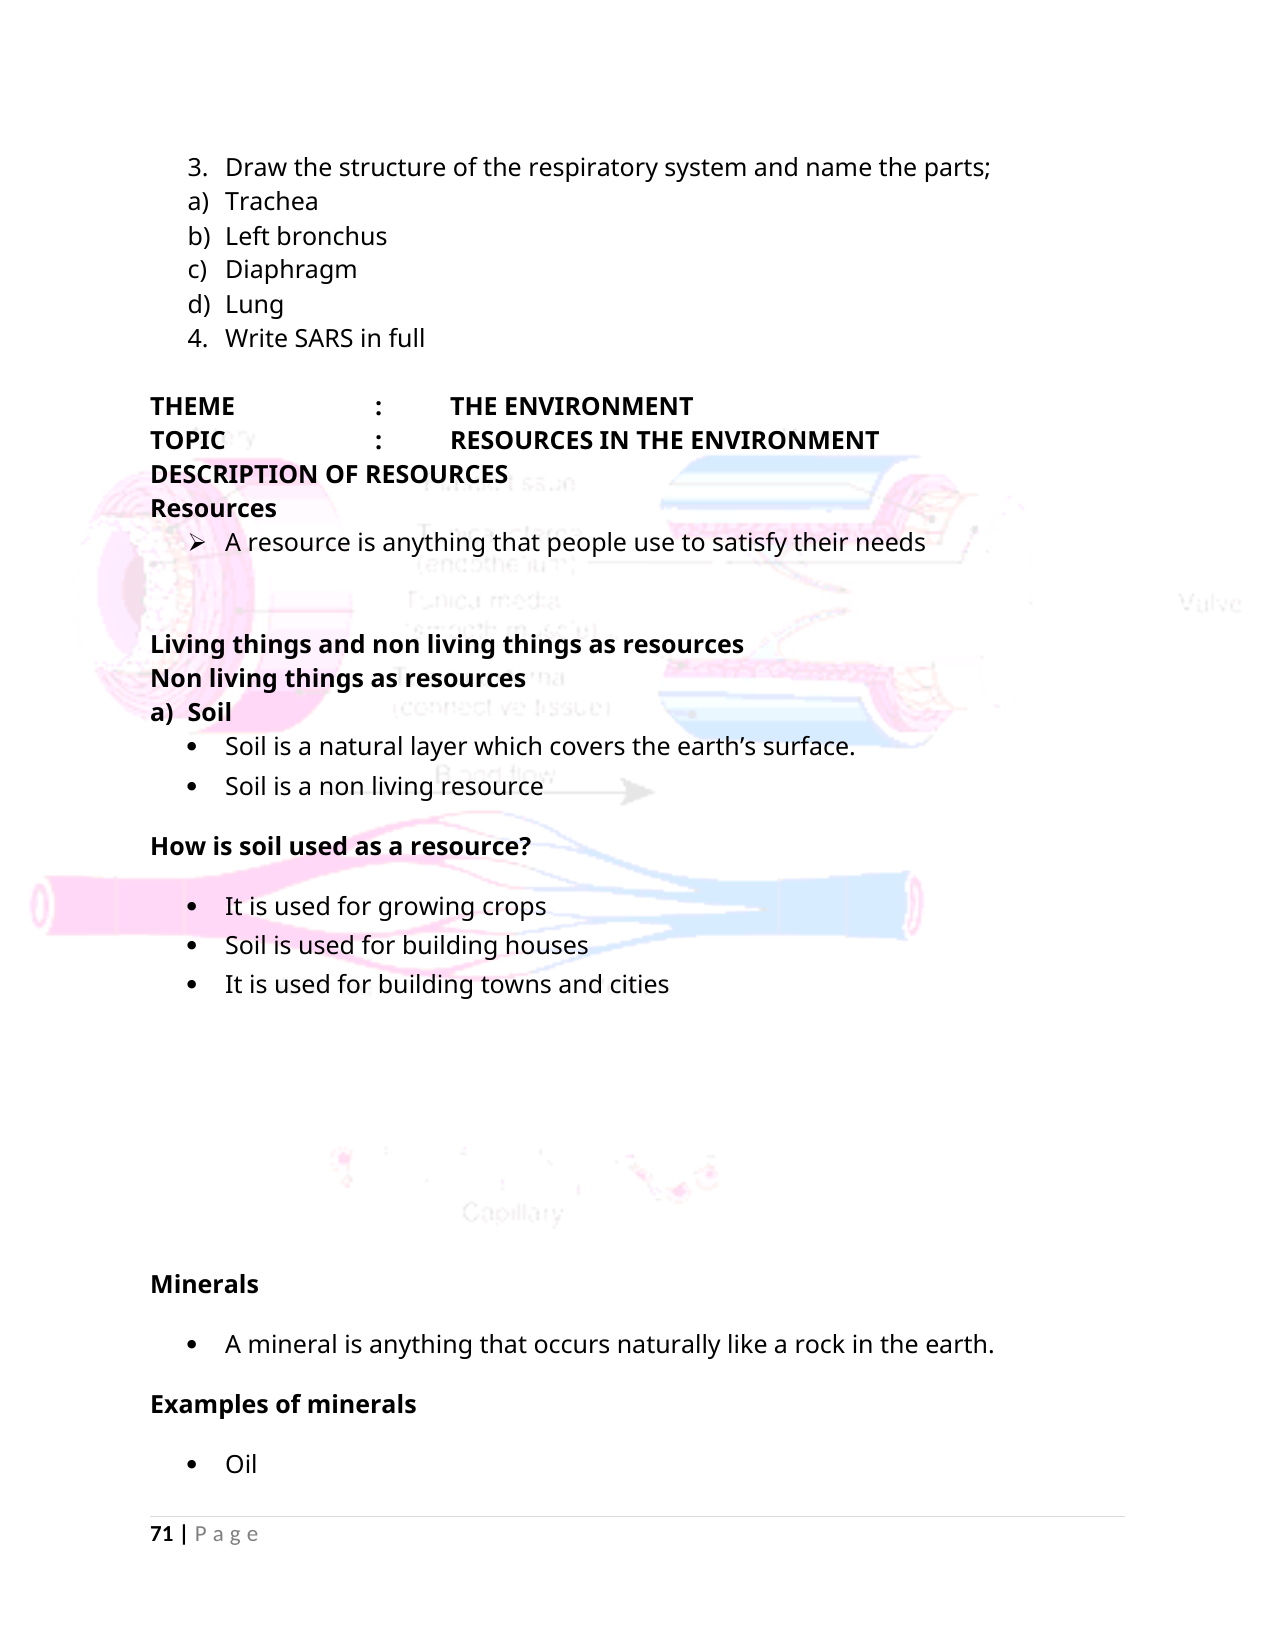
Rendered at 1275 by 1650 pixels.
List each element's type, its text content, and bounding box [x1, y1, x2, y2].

list Soil is a non living resource [187, 768, 1125, 802]
list Diaphragm [187, 252, 1125, 286]
list It is used for building towns and cities [187, 967, 1125, 1001]
list Soil is used for building houses [187, 927, 1125, 961]
list Lung [187, 286, 1125, 320]
list A mineral is anything that occurs naturally like a rock in the earth. [187, 1327, 1125, 1361]
list Draw the structure of the respiratory system and name the parts; [187, 150, 1125, 184]
list Write SARS in full [187, 320, 1125, 354]
text Non living things as resources [150, 661, 1125, 695]
text Resources [150, 491, 1125, 525]
text DESCRIPTION OF RESOURCES [150, 457, 1125, 491]
list A resource is anything that people use to satisfy their needs [187, 525, 1125, 559]
list Soil is a natural layer which covers the earth’s surface. [187, 729, 1125, 763]
list Soil [150, 695, 1125, 729]
text How is soil used as a resource? [150, 828, 1125, 862]
text Examples of minerals [150, 1387, 1125, 1421]
text TOPIC : RESOURCES IN THE ENVIRONMENT [150, 422, 1125, 457]
list It is used for growing crops [187, 888, 1125, 922]
list Trachea [187, 184, 1125, 218]
text THEME : THE ENVIRONMENT [150, 388, 1125, 422]
text Living things and non living things as resources [150, 627, 1125, 661]
list Left bronchus [187, 218, 1125, 252]
text Minerals [150, 1267, 1125, 1301]
list Oil [187, 1447, 1125, 1481]
